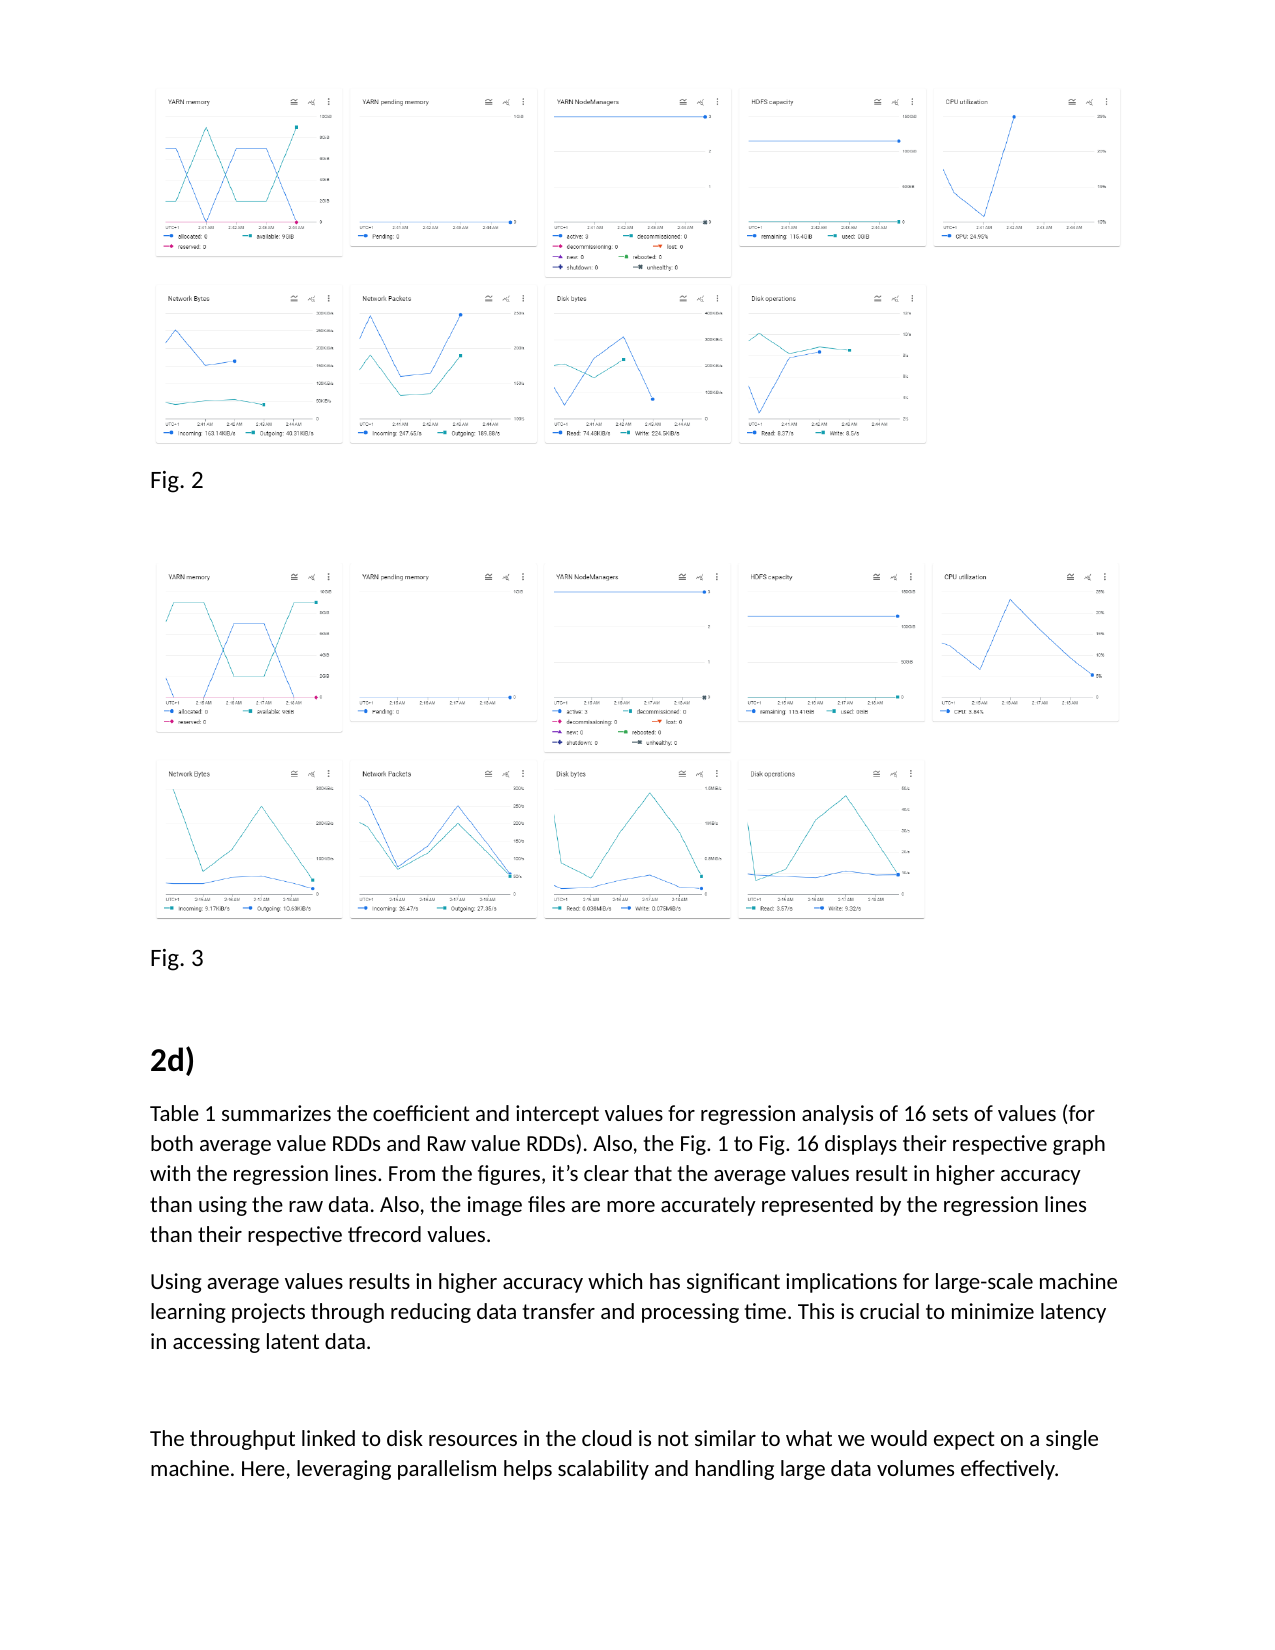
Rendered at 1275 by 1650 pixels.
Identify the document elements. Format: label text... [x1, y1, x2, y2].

picture [150, 563, 1125, 924]
text 2d) [150, 1038, 1125, 1079]
text Table 1 summarizes the coefficient and intercept values for regression analysis of 16 sets of values (for both average value RDDs and Raw value RDDs). Also, the Fig. 1 to Fig. 16 displays their respective graph with the regression lines. From the figures, it’s clear that the average values result in higher accuracy than using the raw data. Also, the image files are more accurately represented by the regression lines than their respective tfrecord values. [150, 1099, 1125, 1248]
text Fig. 3 [150, 942, 1125, 973]
text Fig. 2 [150, 465, 1125, 495]
text The throughput linked to disk resources in the cloud is not similar to what we would expect on a single machine. Here, leveraging parallelism helps scalability and handling large data volumes effectively. [150, 1424, 1125, 1482]
text Using average values results in higher accuracy which has significant implications for large-scale machine learning projects through reducing data transfer and processing time. This is crucial to minimize latency in accessing latent data. [150, 1267, 1125, 1355]
picture [150, 84, 1125, 446]
